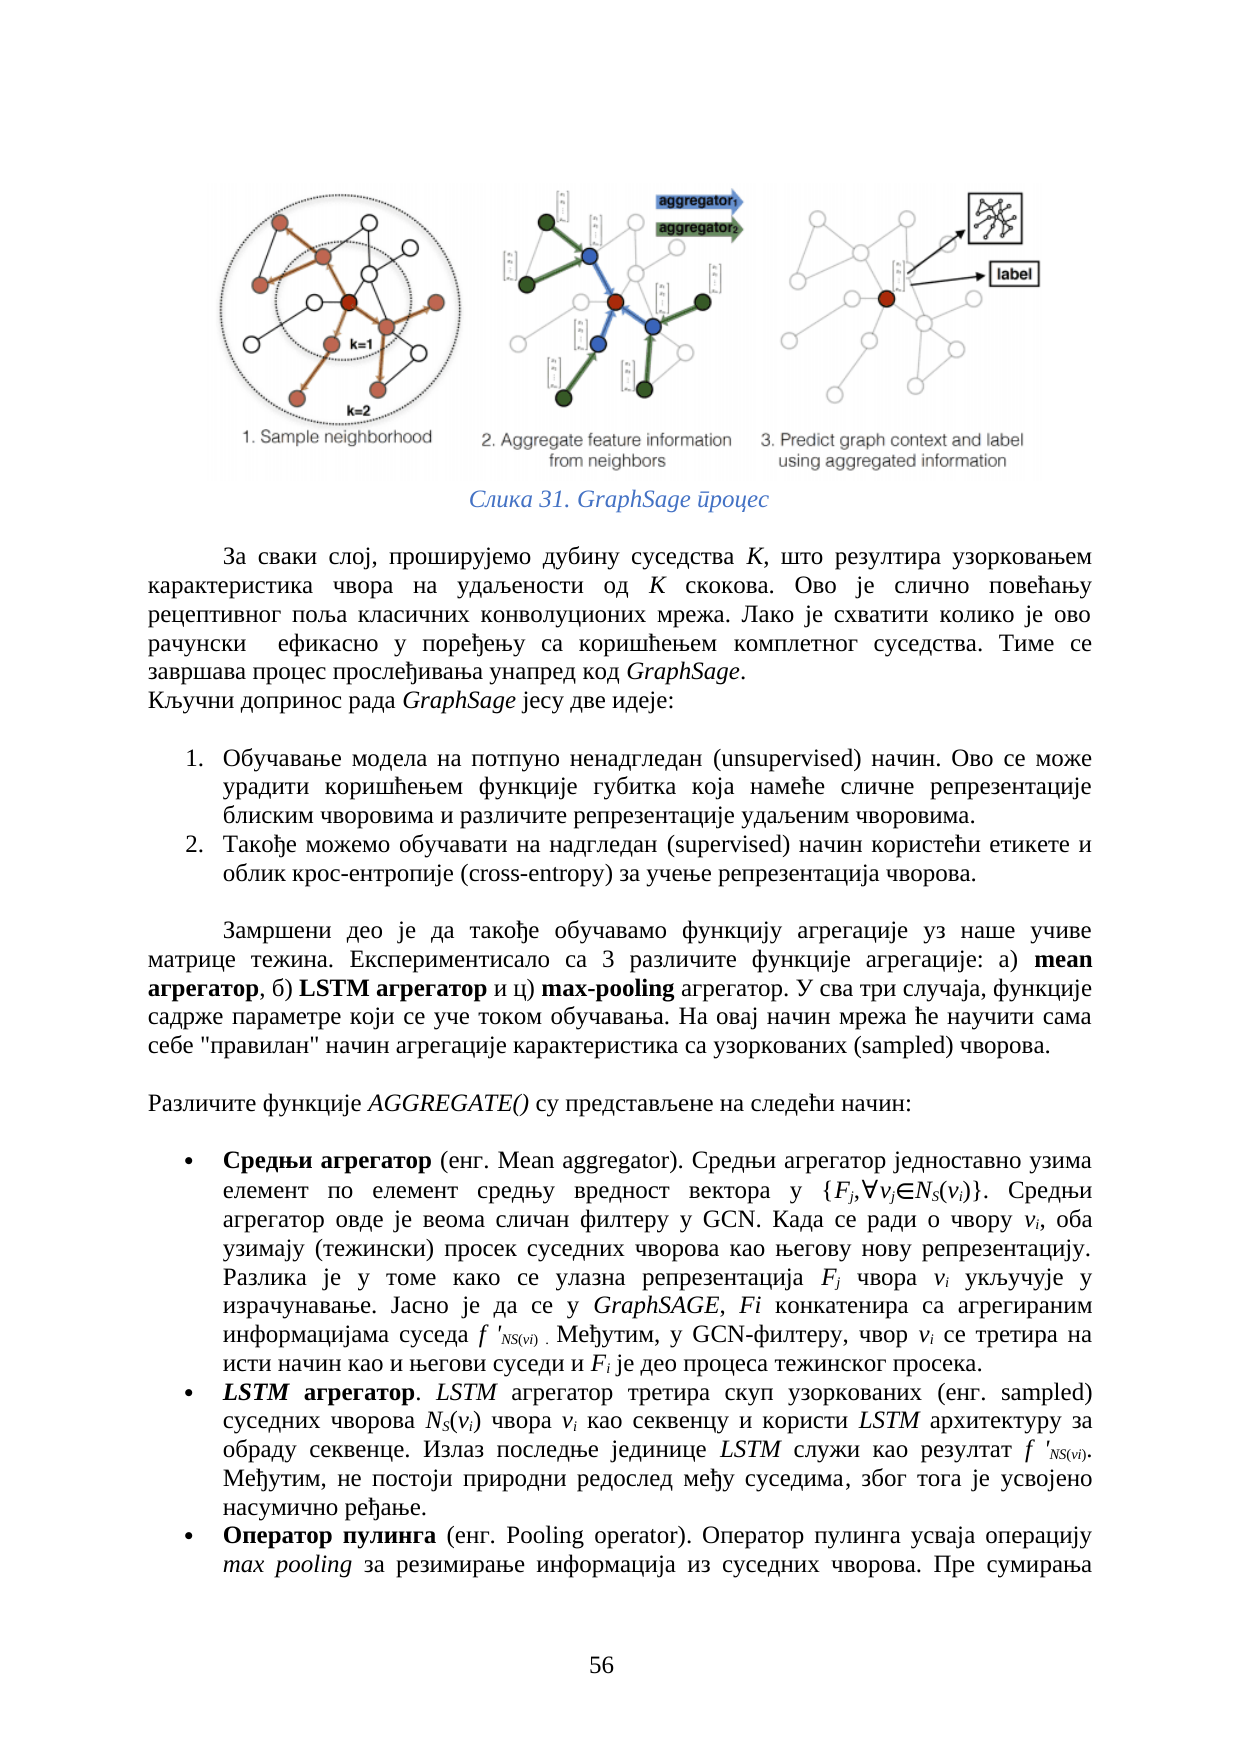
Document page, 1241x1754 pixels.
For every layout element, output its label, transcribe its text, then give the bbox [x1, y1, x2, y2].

text Слика 31. GraphSage процес [148, 484, 1092, 513]
list Обучавање модела на потпуно ненадгледан (unsupervised) начин. Ово се може урадити коришћењем функције губитка која намеће сличне репрезентације блиским чворовима и различите репрезентације удаљеним чворовима. [185, 743, 1092, 829]
text За сваки слој, проширујемо дубину суседства K, што резултира узорковањем карактеристика чвора на удаљености од K скокова. Ово је слично повећању рецептивног поља класичних конволуционих мрежа. Лако је схватити колико је ово рачунски ефикасно у поређењу са коришћењем комплетног суседства. Тиме се завршава процес прослеђивања унапред код GraphSage. [148, 541, 1092, 685]
picture [164, 147, 1076, 484]
list LSTM агрегатор. LSTM агрегатор третира скуп узоркованих (енг. sampled) суседних чворова NS(vi​) чвора vi​ као секвенцу и користи LSTM архитектуру за обраду секвенце. Излаз последње јединице LSTM служи као резултат f 'NS​(vi​). Међутим, не постоји природни редослед међу суседима, због тога је усвојено насумично ређање. [185, 1377, 1092, 1520]
text Замршени део је да такође обучавамо функцију агрегације уз наше учиве матрице тежина. Експериментисало са 3 различите функције агрегације: а) mean агрегатор, б) LSTM агрегатор и ц) max-pooling агрегатор. У сва три случаја, функције садрже параметре који се уче током обучавања. На овај начин мрежа ће научити сама себе "правилан" начин агрегације карактеристика са узоркованих (sampled) чворова. [148, 915, 1092, 1059]
list Такође можемо обучавати на надгледан (supervised) начин користећи етикете и облик крос-ентропије (cross-entropy) за учење репрезентација чворова. [185, 829, 1092, 886]
text Различите функције AGGREGATE() су представљене на следећи начин: [148, 1088, 1092, 1116]
text Кључни допринос рада GraphSage јесу две идеје: [148, 685, 1092, 714]
list Средњи агрегатор (енг. Mean aggregator). Средњи агрегатор једноставно узима елемент по елемент средњу вредност вектора у {Fj​,∀vj​∈NS(vi​)}. Средњи агрегатор овде је веома сличан филтеру у GCN. Када се ради о чвору vi​, оба узимају (тежински) просек суседних чворова као његову нову репрезентацију. Разлика је у томе како се улазна репрезентација Fj​ чвора vi​ укључује у израчунавање. Јасно је да се у GraphSAGE, Fi​ конкатенира са агрегираним информацијама суседа f 'NS​(vi​) . Међутим, у GCN-филтеру, чвор vi​ се третира на исти начин као и његови суседи и Fi​ је део процеса тежинског просека. [185, 1145, 1092, 1377]
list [185, 1520, 1092, 1578]
